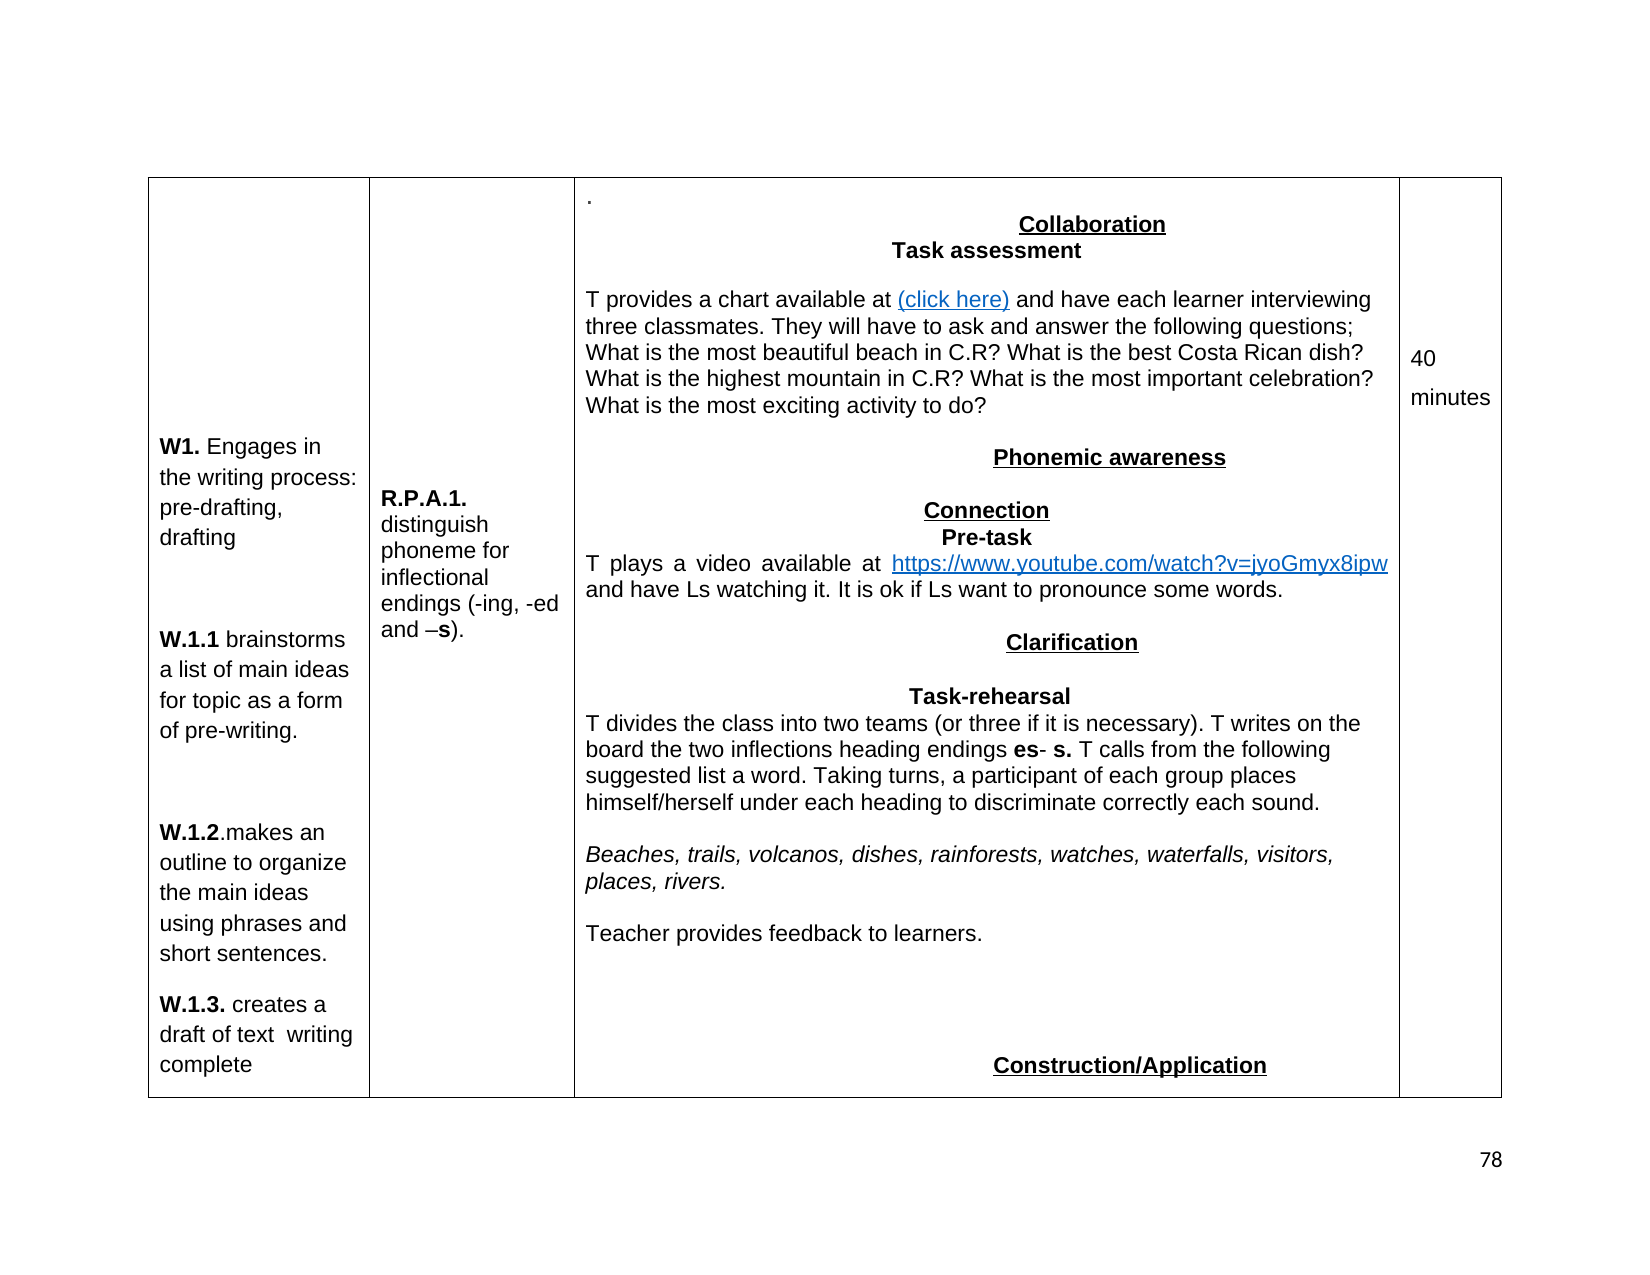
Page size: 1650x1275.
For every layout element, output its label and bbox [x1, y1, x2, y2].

table_cell [370, 178, 574, 1097]
table_cell [575, 178, 1399, 1097]
table_cell [149, 178, 369, 1097]
table_cell [1400, 178, 1501, 1097]
